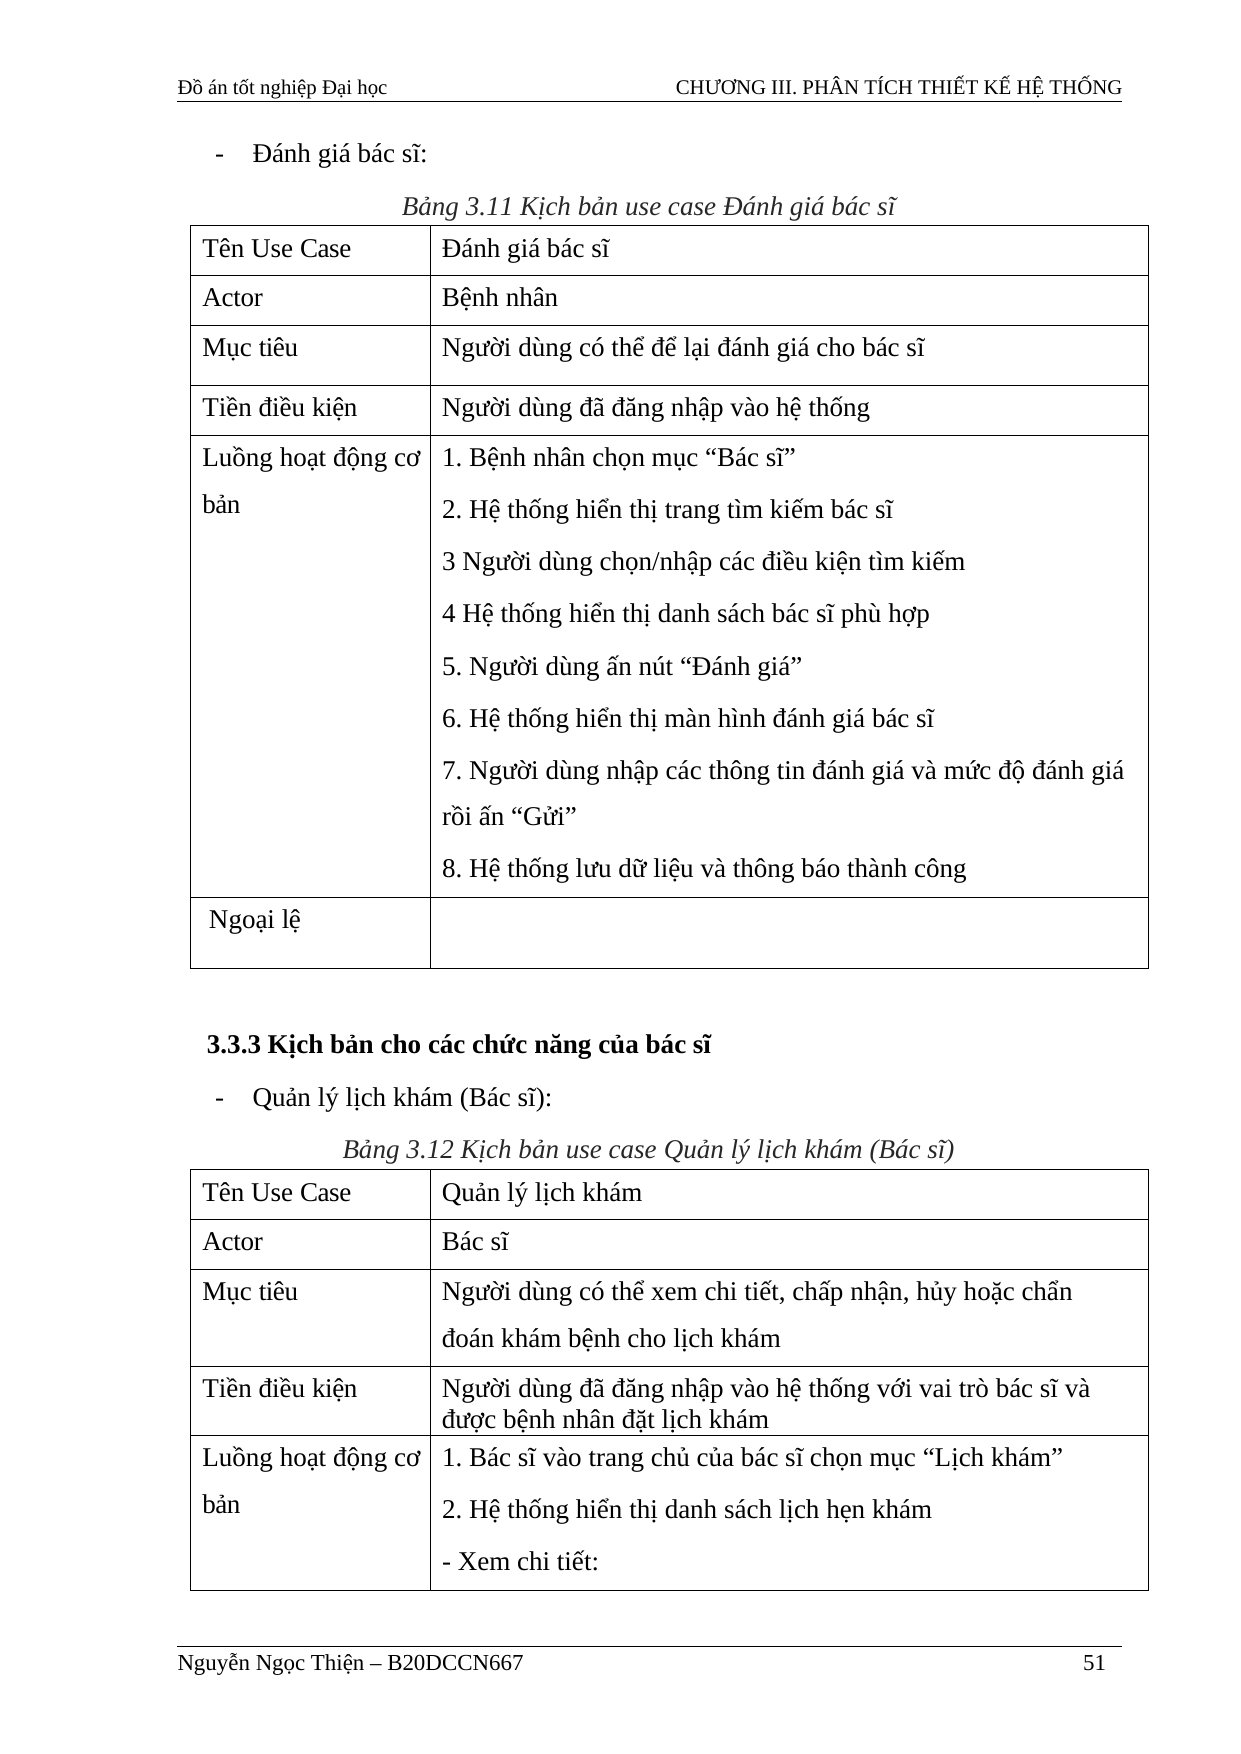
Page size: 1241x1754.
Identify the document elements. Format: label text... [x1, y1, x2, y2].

table_cell Người dùng có thể xem chi tiết, chấp nhận, hủy hoặc chẩn đoán khám bệnh cho lịch khám [431, 1270, 1148, 1366]
table_cell Tiền điều kiện [191, 1367, 430, 1435]
table_cell Người dùng đã đăng nhập vào hệ thống [431, 386, 1148, 435]
table_cell Actor [191, 1220, 430, 1269]
subtitle Bảng 3.11 Kịch bản use case Đánh giá bác sĩ [177, 189, 1122, 221]
table_header Tên Use Case [191, 1170, 430, 1219]
table_cell Luồng hoạt động cơ bản [191, 436, 430, 897]
table_cell Actor [191, 276, 430, 325]
table_cell Ngoại lệ [191, 898, 430, 967]
table_header Đánh giá bác sĩ [431, 226, 1148, 275]
table_header Tên Use Case [191, 226, 430, 275]
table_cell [431, 1436, 1148, 1590]
table_cell Tiền điều kiện [191, 386, 430, 435]
list Quản lý lịch khám (Bác sĩ): [215, 1081, 1122, 1112]
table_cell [191, 1436, 430, 1590]
subtitle 3.3.3 Kịch bản cho các chức năng của bác sĩ [207, 1028, 1122, 1059]
table_cell Mục tiêu [191, 326, 430, 385]
table_cell Người dùng có thể để lại đánh giá cho bác sĩ [431, 326, 1148, 385]
subtitle Bảng 3.12 Kịch bản use case Quản lý lịch khám (Bác sĩ) [177, 1133, 1122, 1165]
table_header Quản lý lịch khám [431, 1170, 1148, 1219]
table_cell Người dùng đã đăng nhập vào hệ thống với vai trò bác sĩ và được bệnh nhân đặt lịch khám [431, 1367, 1148, 1435]
list Đánh giá bác sĩ: [215, 137, 1122, 168]
table_cell Bác sĩ [431, 1220, 1148, 1269]
table_cell Mục tiêu [191, 1270, 430, 1366]
table_cell 1. Bệnh nhân chọn mục “Bác sĩ” 2. Hệ thống hiển thị trang tìm kiếm bác sĩ 3 Người dùng chọn/nhập các điều kiện tìm kiếm 4 Hệ thống hiển thị danh sách bác sĩ phù hợp 5. Người dùng ấn nút “Đánh giá” 6. Hệ thống hiển thị màn hình đánh giá bác sĩ 7. Người dùng nhập các thông tin đánh giá và mức độ đánh giá rồi ấn “Gửi” 8. Hệ thống lưu dữ liệu và thông báo thành công [431, 436, 1148, 897]
table_cell Bệnh nhân [431, 276, 1148, 325]
table_cell [431, 898, 1148, 967]
